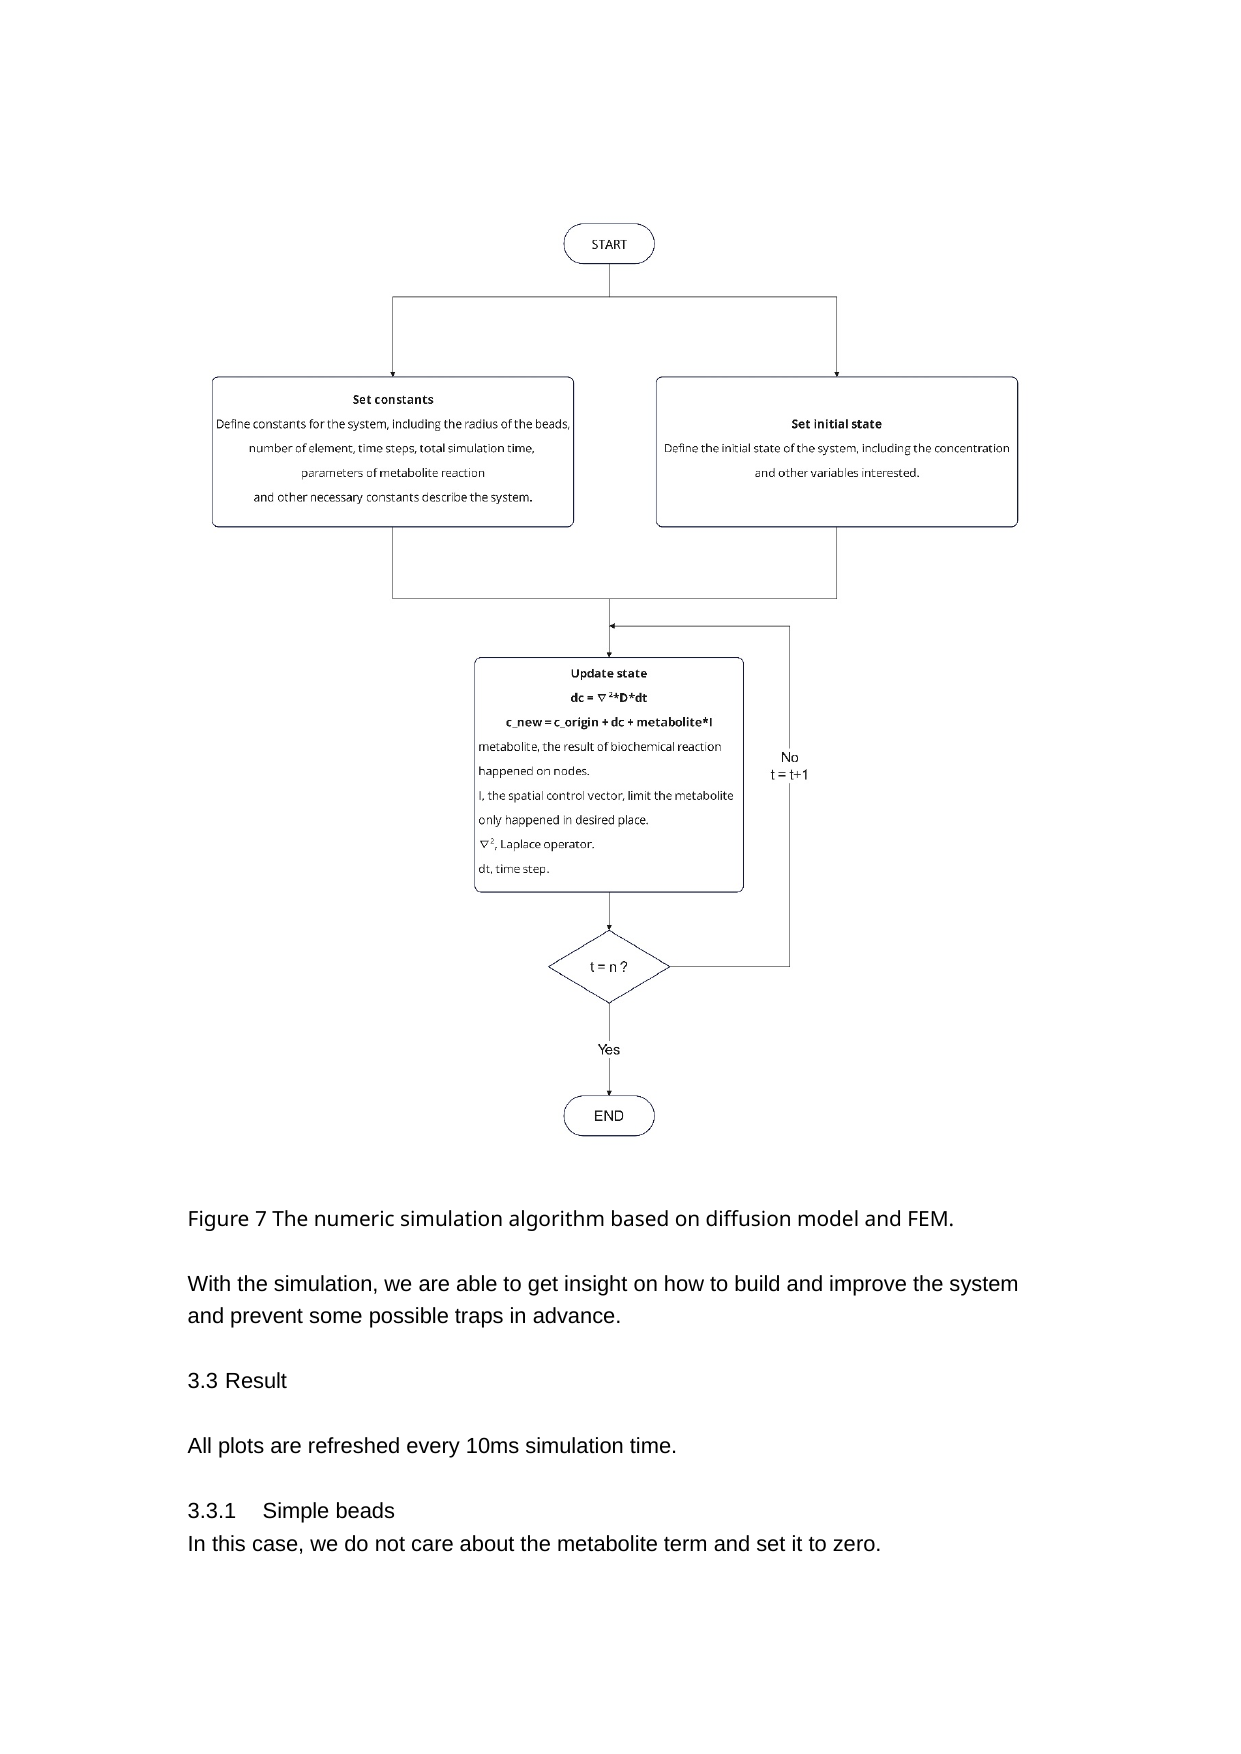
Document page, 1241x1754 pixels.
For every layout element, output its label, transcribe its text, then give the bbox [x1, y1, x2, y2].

list Result [187, 1364, 1053, 1397]
text With the simulation, we are able to get insight on how to build and improve the system and prevent some possible traps in advance. [187, 1267, 1053, 1332]
picture [187, 162, 1053, 1171]
text In this case, we do not care about the metabolite term and set it to zero. [187, 1527, 1053, 1559]
list Simple beads [187, 1494, 1053, 1527]
text All plots are refreshed every 10ms simulation time. [187, 1429, 1053, 1462]
